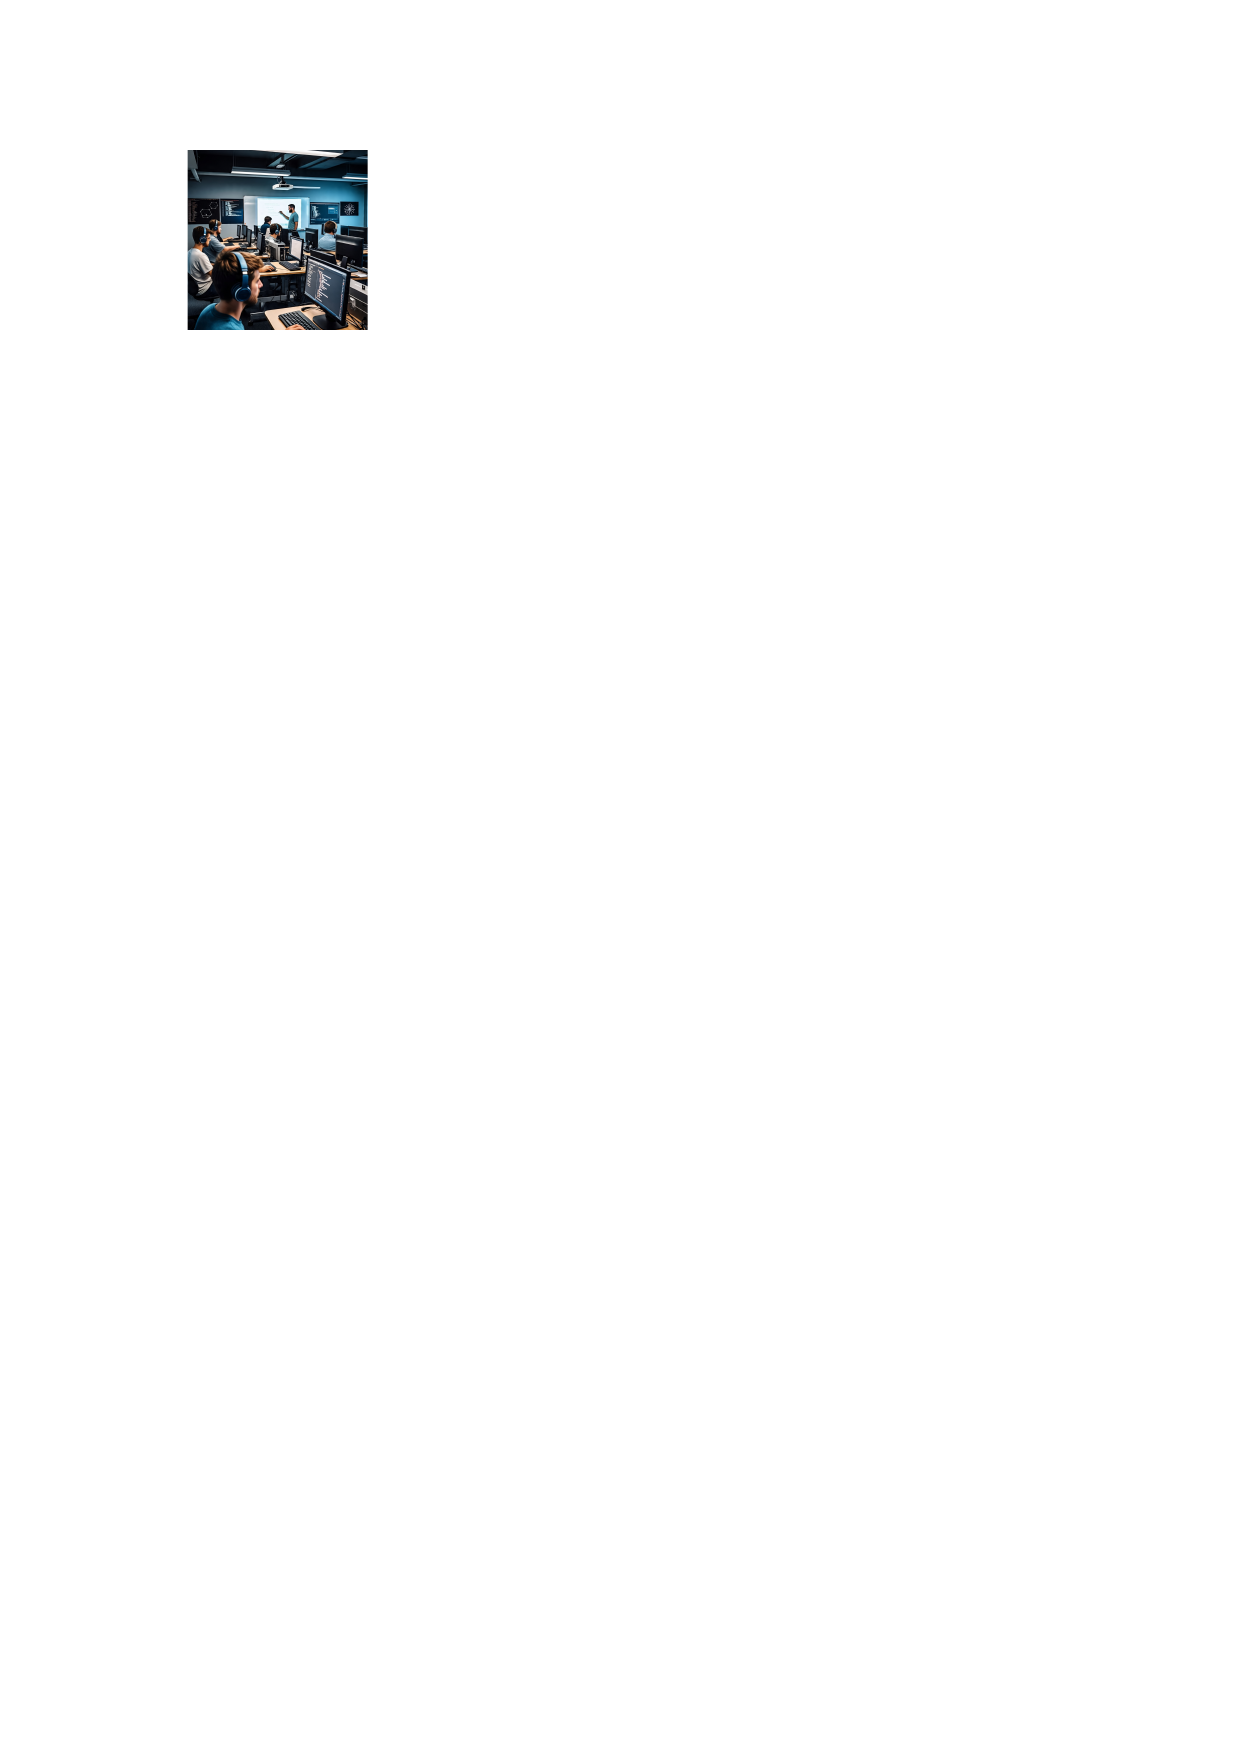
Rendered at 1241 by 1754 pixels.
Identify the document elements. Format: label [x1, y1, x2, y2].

picture [187, 150, 368, 330]
